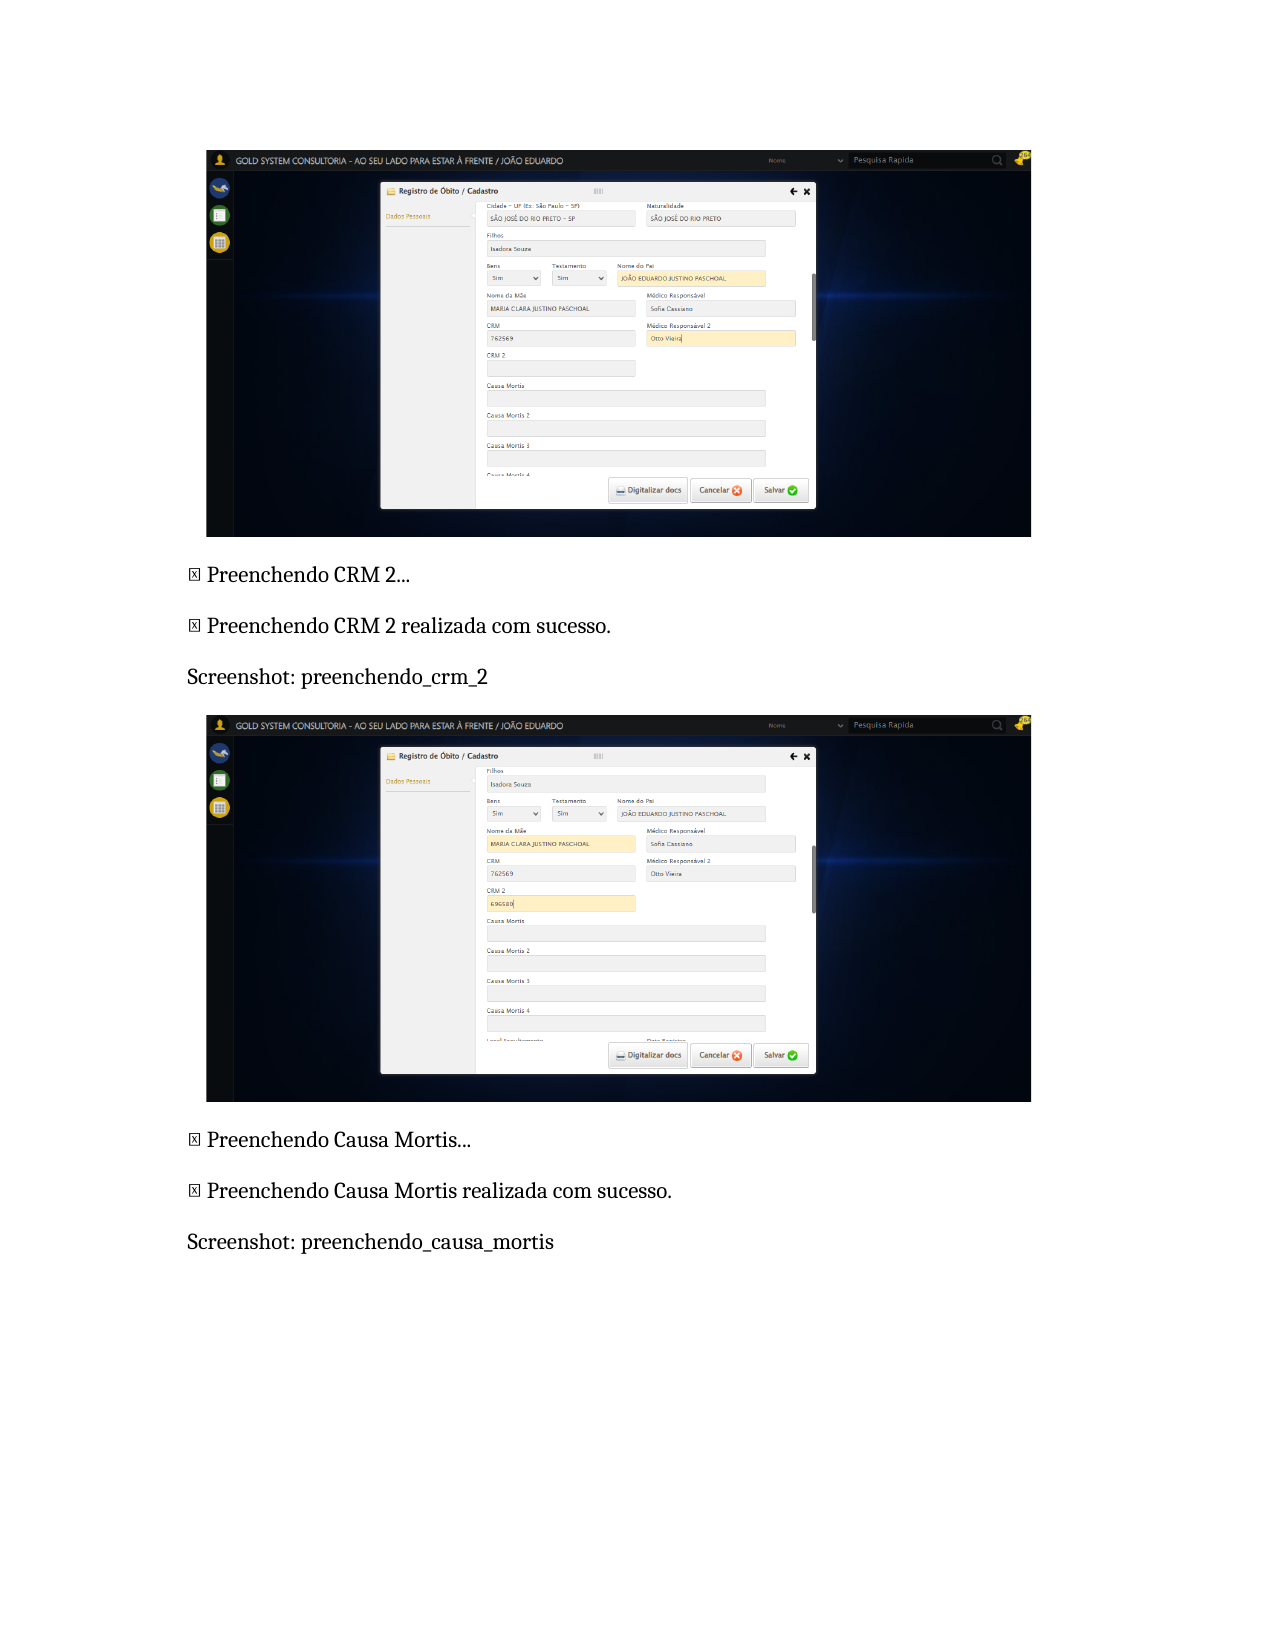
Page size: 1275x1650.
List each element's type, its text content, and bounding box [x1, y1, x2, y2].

text Screenshot: preenchendo_causa_mortis [187, 1229, 1087, 1255]
text 🔄 Preenchendo CRM 2... [187, 562, 1087, 588]
picture [206, 715, 1032, 1102]
picture [206, 150, 1032, 537]
text ✅ Preenchendo Causa Mortis realizada com sucesso. [187, 1178, 1087, 1204]
text 🔄 Preenchendo Causa Mortis... [187, 1127, 1087, 1153]
text Screenshot: preenchendo_crm_2 [187, 664, 1087, 690]
text ✅ Preenchendo CRM 2 realizada com sucesso. [187, 613, 1087, 639]
